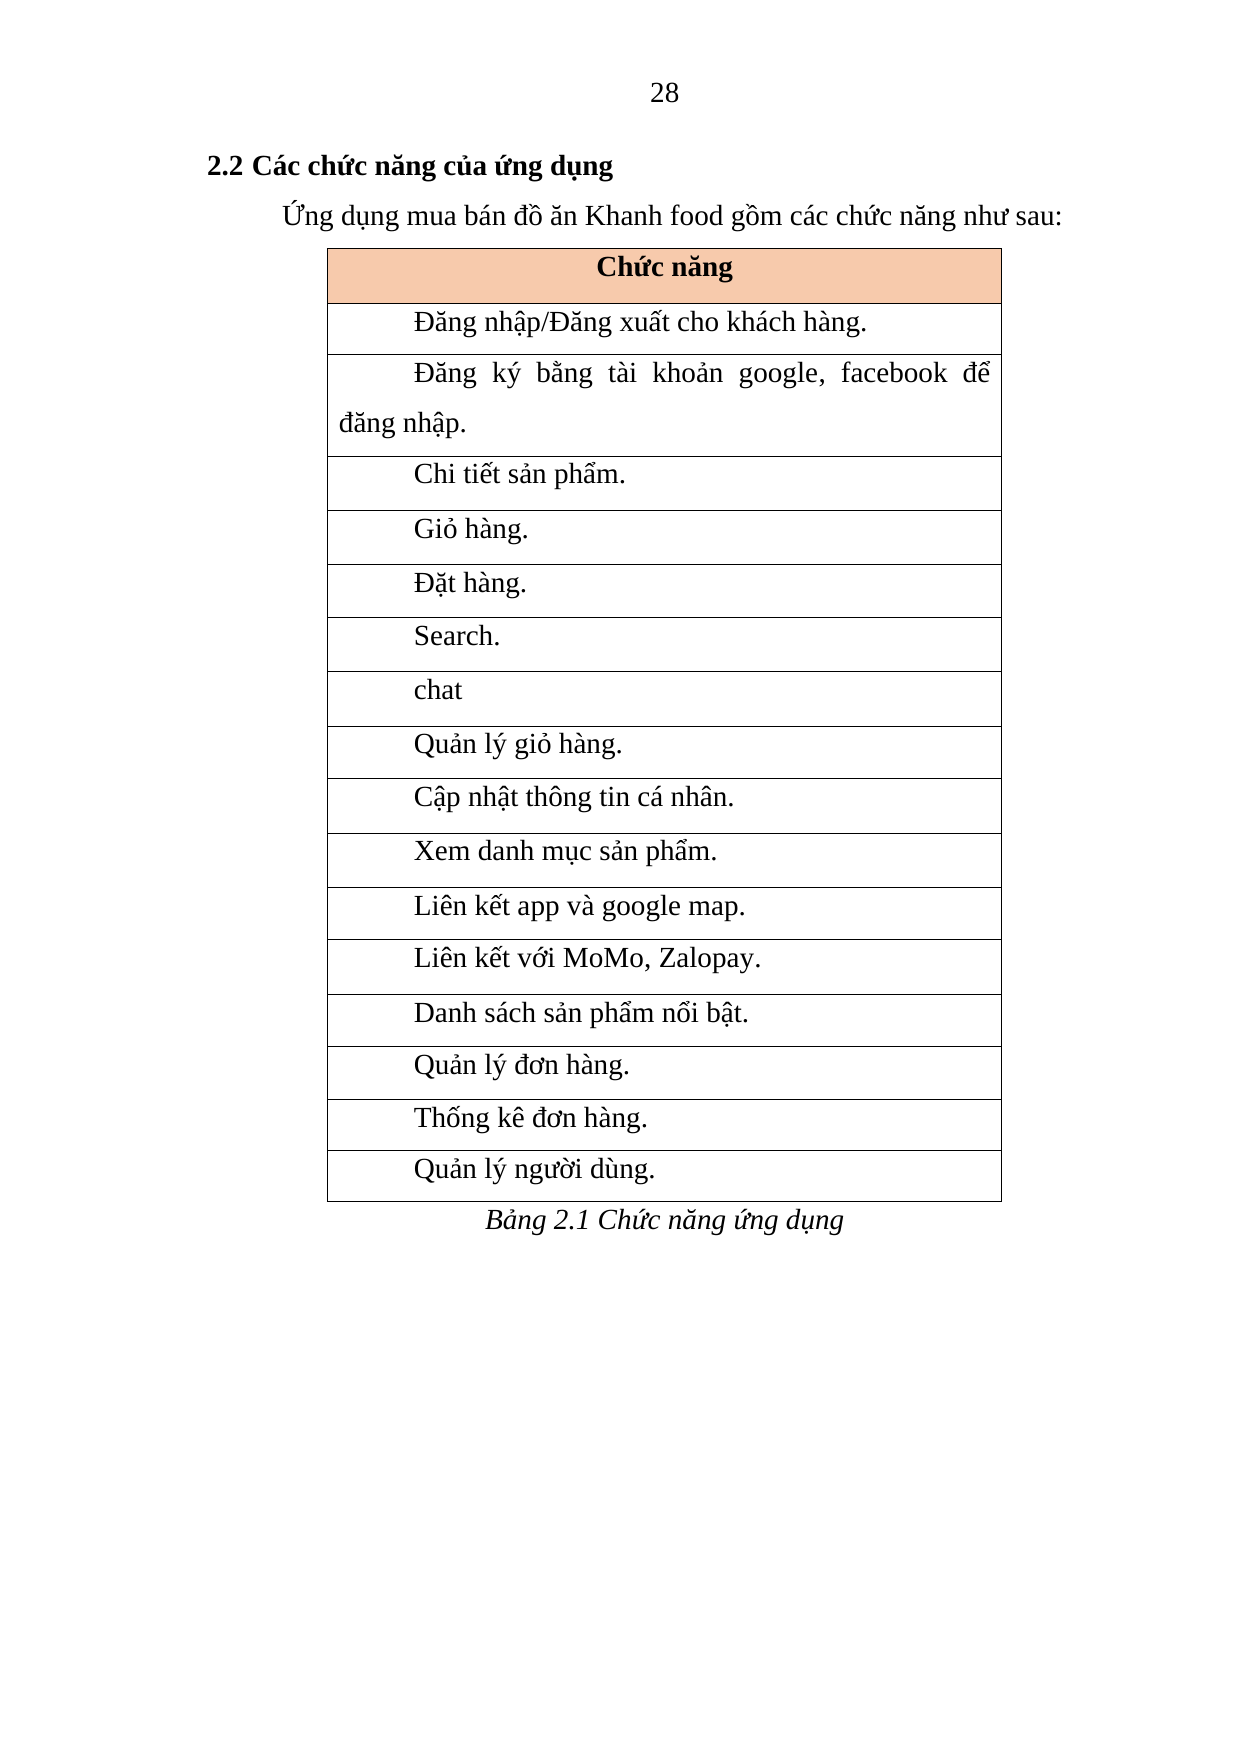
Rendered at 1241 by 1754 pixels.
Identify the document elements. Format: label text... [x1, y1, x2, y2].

table_cell Chi tiết sản phẩm. [328, 457, 1001, 510]
subtitle Các chức năng của ứng dụng [207, 148, 1122, 181]
table_cell Quản lý người dùng. [328, 1151, 1001, 1201]
text Bảng 2.1 Chức năng ứng dụng [207, 1202, 1122, 1236]
table_cell Search. [328, 618, 1001, 671]
table_cell Đăng ký bằng tài khoản google, facebook để đăng nhập. [328, 355, 1001, 456]
table_cell Liên kết app và google map. [328, 888, 1001, 939]
table_cell Quản lý đơn hàng. [328, 1047, 1001, 1099]
table_cell Đăng nhập/Đăng xuất cho khách hàng. [328, 304, 1001, 354]
table_cell Cập nhật thông tin cá nhân. [328, 779, 1001, 832]
table_cell Quản lý giỏ hàng. [328, 727, 1001, 778]
text Ứng dụng mua bán đồ ăn Khanh food gồm các chức năng như sau: [207, 198, 1122, 232]
table_cell Xem danh mục sản phẩm. [328, 834, 1001, 887]
table_header Chức năng [328, 249, 1001, 303]
table_cell Liên kết với MoMo, Zalopay. [328, 940, 1001, 994]
table_cell Thống kê đơn hàng. [328, 1100, 1001, 1150]
table_cell Đặt hàng. [328, 565, 1001, 617]
table_cell chat [328, 672, 1001, 726]
table_cell Giỏ hàng. [328, 511, 1001, 564]
table_cell Danh sách sản phẩm nổi bật. [328, 995, 1001, 1046]
